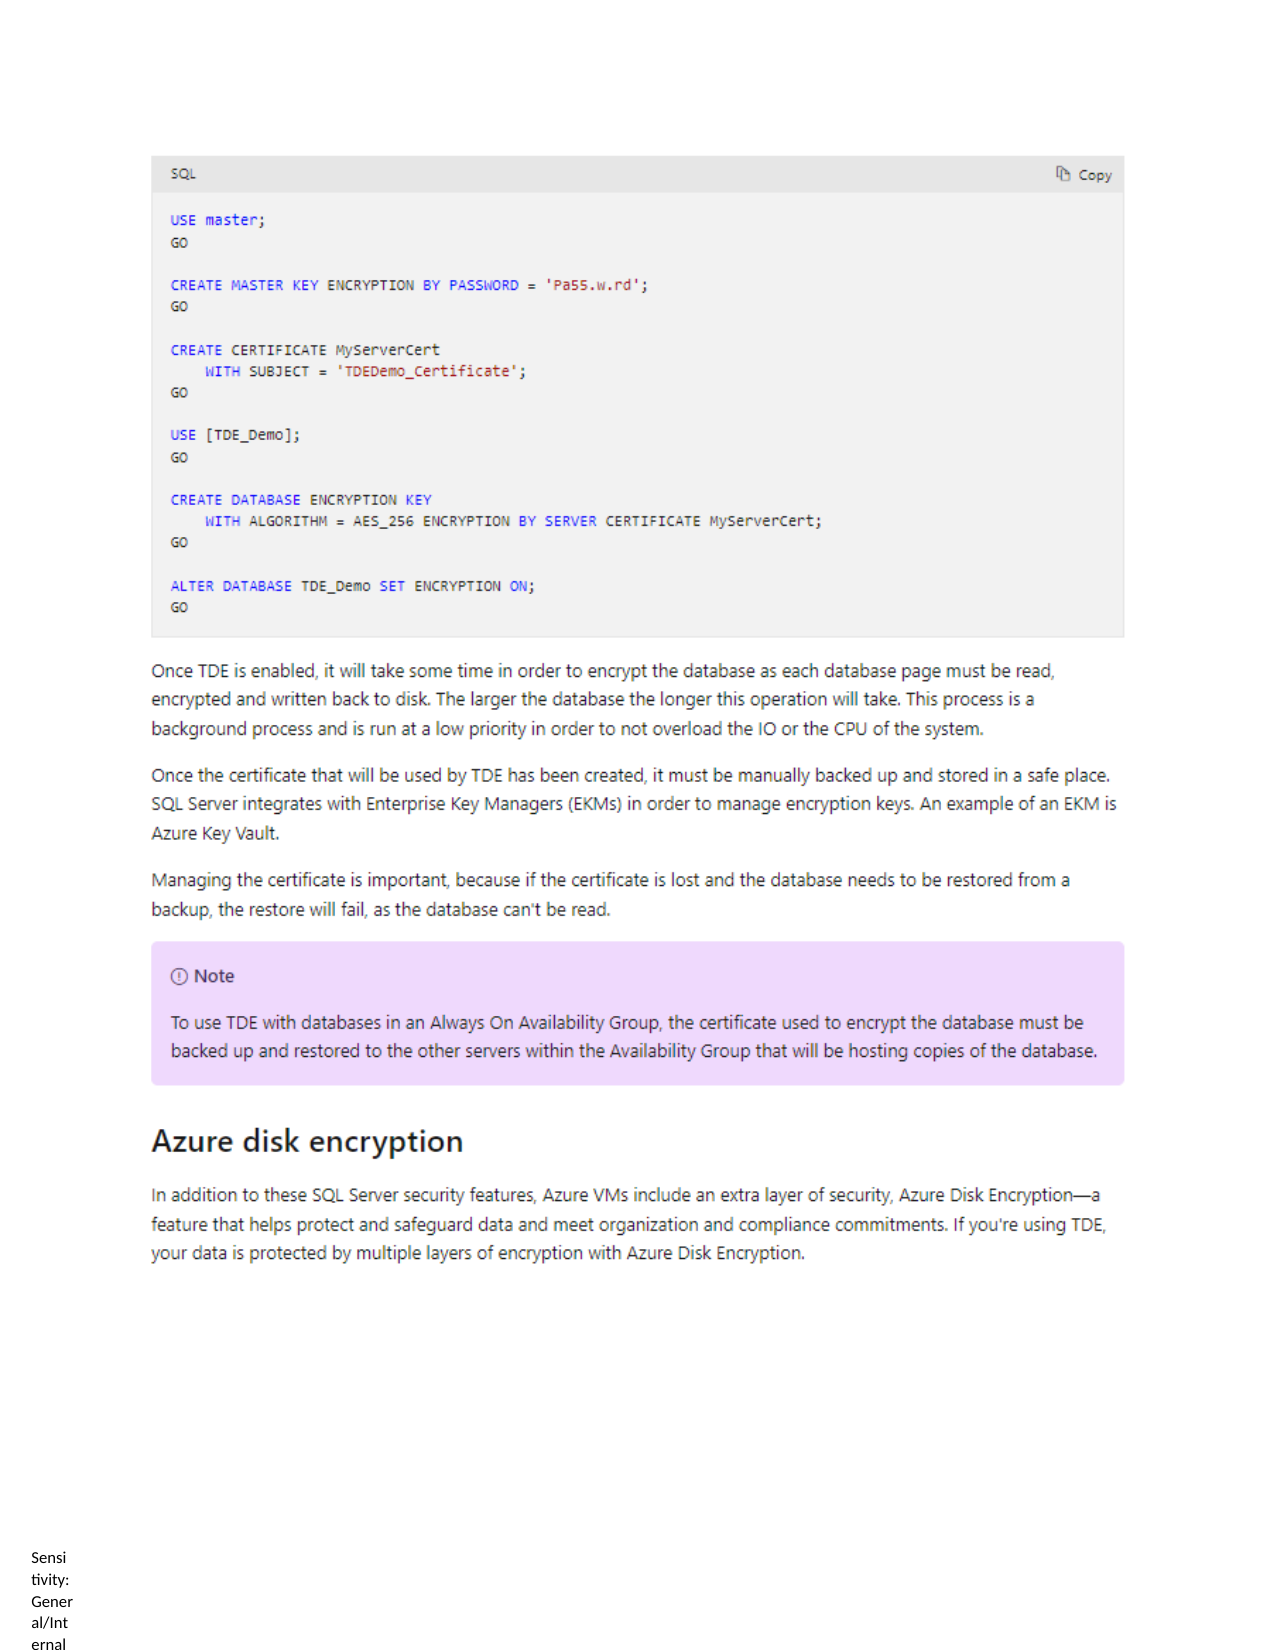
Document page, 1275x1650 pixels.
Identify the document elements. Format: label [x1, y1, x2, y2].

picture [150, 150, 1125, 1282]
